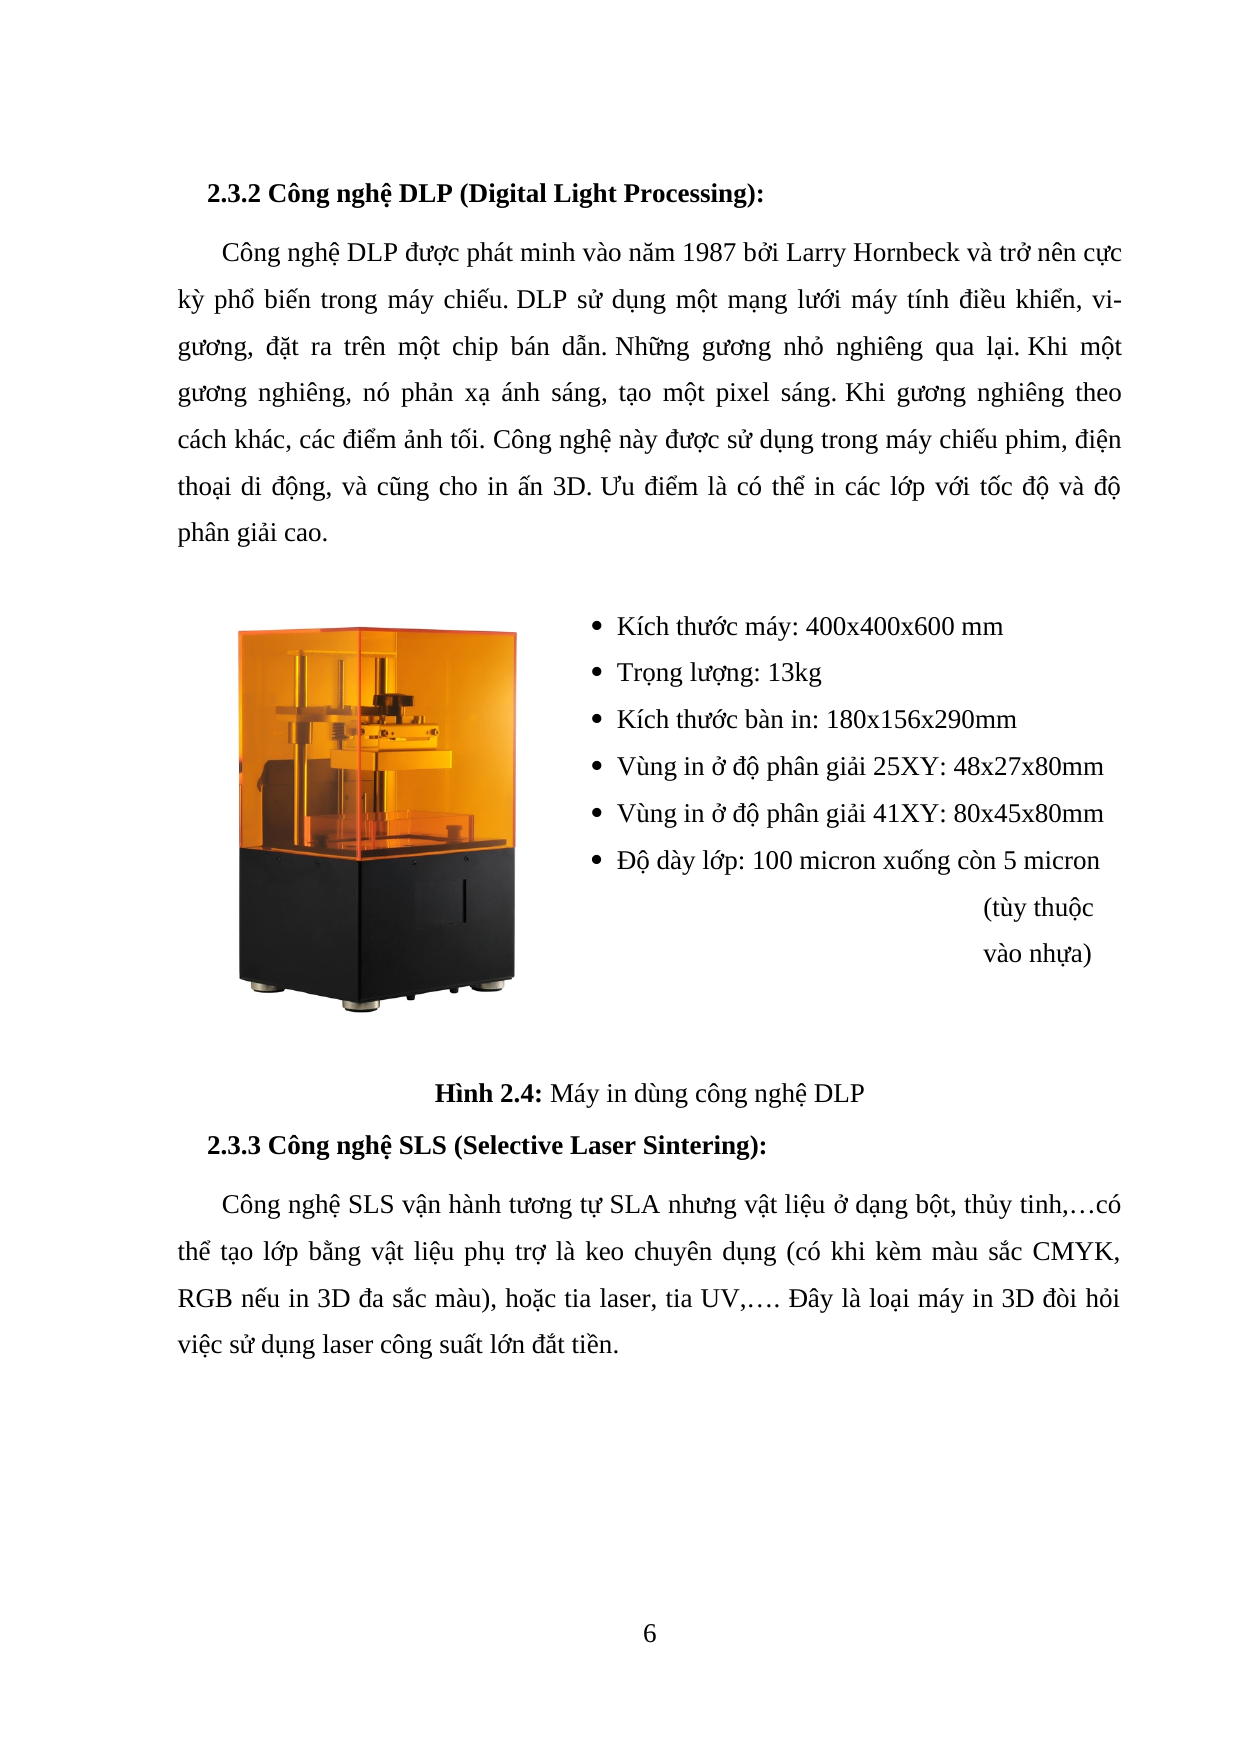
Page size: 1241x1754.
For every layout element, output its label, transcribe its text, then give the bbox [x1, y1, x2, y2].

list Kích thước máy: 400x400x600 mm [214, 610, 1122, 641]
subtitle 2.3.3 Công nghệ SLS (Selective Laser Sintering): [207, 1129, 1122, 1161]
text Công nghệ SLS vận hành tương tự SLA nhưng vật liệu ở dạng bột, thủy tinh,…có thể tạo lớp bằng vật liệu phụ trợ là keo chuyên dụng (có khi kèm màu sắc CMYK, RGB nếu in 3D đa sắc màu), hoặc tia laser, tia UV,…. Đây là loại máy in 3D đòi hỏi việc sử dụng laser công suất lớn đắt tiền. [177, 1189, 1122, 1360]
list Vùng in ở độ phân giải 25XY: 48x27x80mm [536, 750, 1122, 782]
list Trọng lượng: 13kg [536, 657, 1122, 688]
list Vùng in ở độ phân giải 41XY: 80x45x80mm [536, 797, 1122, 828]
list Độ dày lớp: 100 micron xuống còn 5 micron (tùy thuộc vào nhựa) [536, 844, 1122, 969]
subtitle 2.3.2 Công nghệ DLP (Digital Light Processing): [207, 177, 1122, 208]
list Kích thước bàn in: 180x156x290mm [536, 703, 1122, 735]
picture [214, 618, 536, 1015]
text Công nghệ DLP được phát minh vào năm 1987 bởi Larry Hornbeck và trở nên cực kỳ phổ biến trong máy chiếu. DLP sử dụng một mạng lưới máy tính điều khiển, vi-gương, đặt ra trên một chip bán dẫn. Những gương nhỏ nghiêng qua lại. Khi một gương nghiêng, nó phản xạ ánh sáng, tạo một pixel sáng. Khi gương nghiêng theo cách khác, các điểm ảnh tối. Công nghệ này được sử dụng trong máy chiếu phim, điện thoại di động, và cũng cho in ấn 3D. Ưu điểm là có thể in các lớp với tốc độ và độ phân giải cao. [177, 236, 1122, 547]
